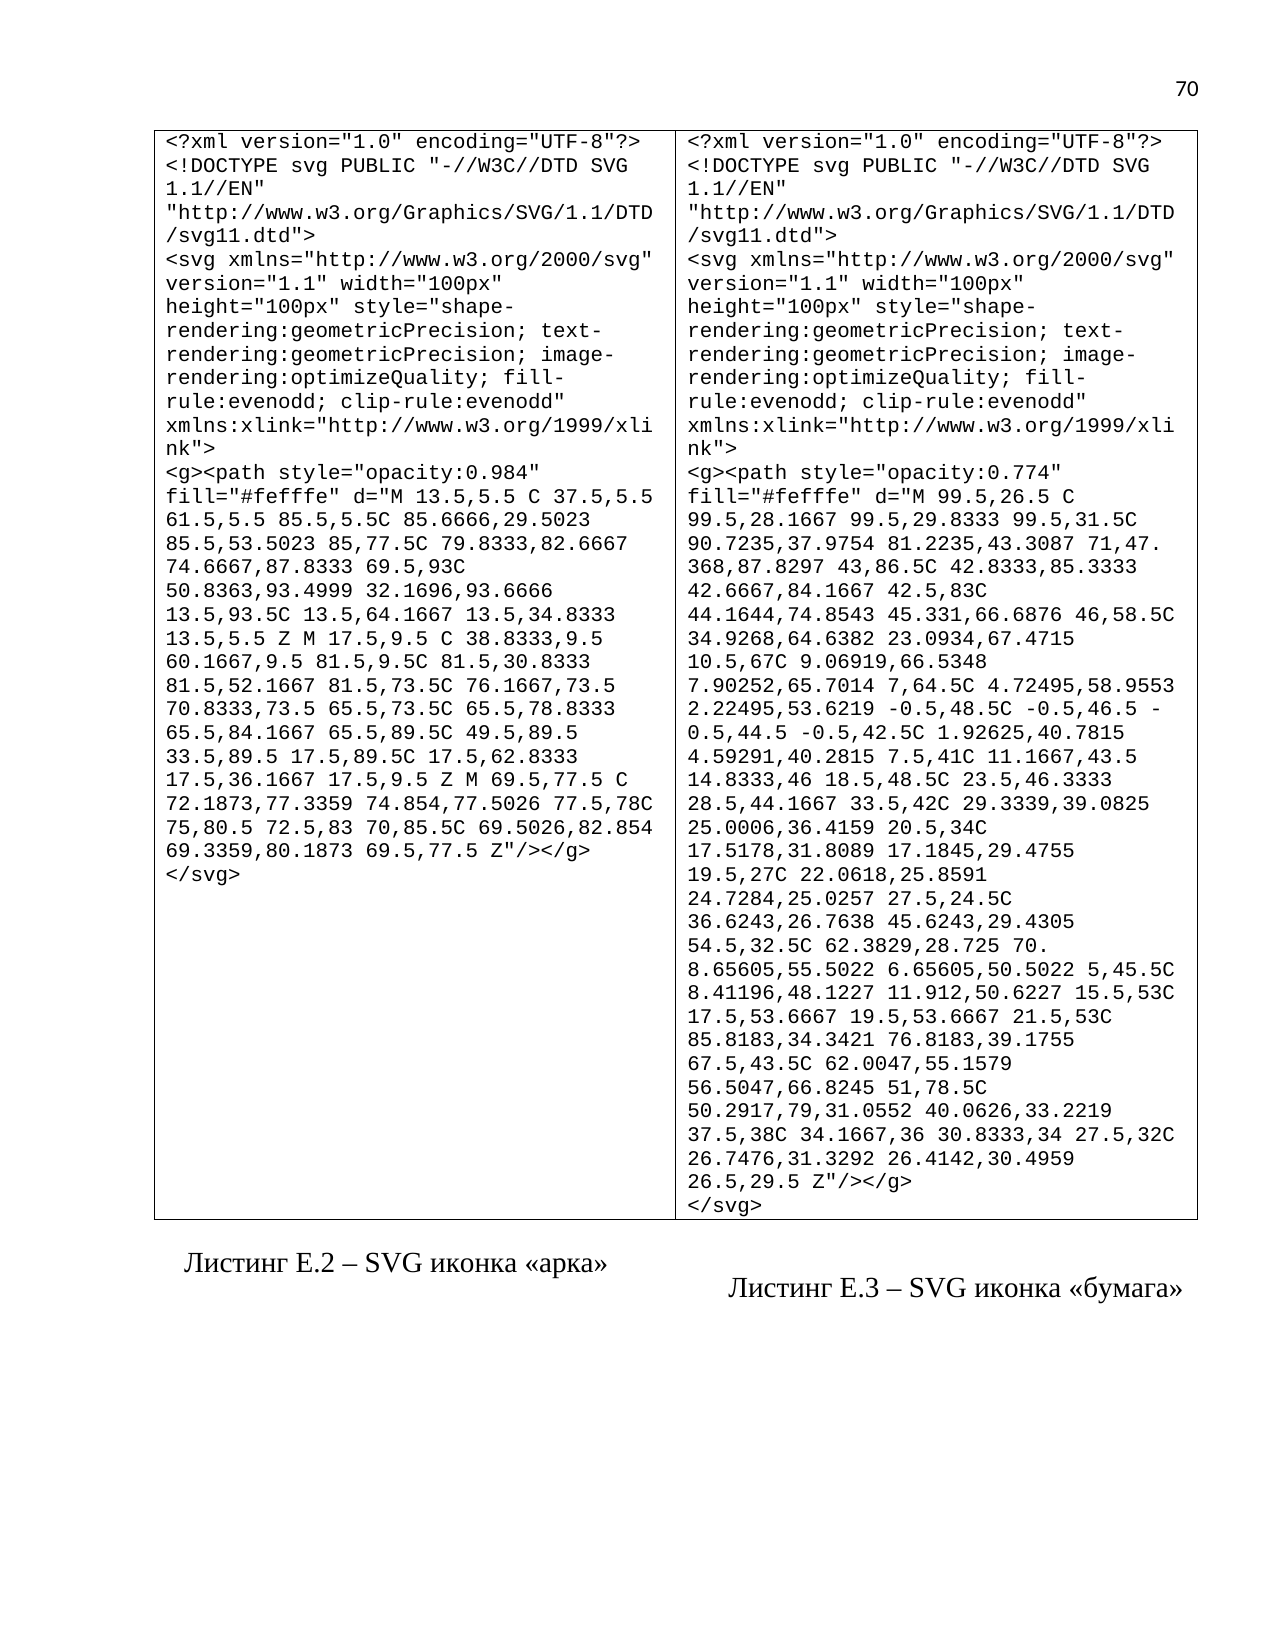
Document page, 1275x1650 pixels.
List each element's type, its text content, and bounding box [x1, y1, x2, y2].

text Листинг Е.3 – SVG иконка «бумага» [713, 1270, 1198, 1303]
table_header <?xml version="1.0" encoding="UTF-8"?> <!DOCTYPE svg PUBLIC "-//W3C//DTD SVG 1.1//EN" "http://www.w3.org/Graphics/SVG/1.1/DTD/svg11.dtd"> <svg xmlns="http://www.w3.org/2000/svg" version="1.1" width="100px" height="100px" style="shape-rendering:geometricPrecision; text-rendering:geometricPrecision; image-rendering:optimizeQuality; fill-rule:evenodd; clip-rule:evenodd" xmlns:xlink="http://www.w3.org/1999/xlink"> <g><path style="opacity:0.774" fill="#fefffe" d="M 99.5,26.5 C 99.5,28.1667 99.5,29.8333 99.5,31.5C 90.7235,37.9754 81.2235,43.3087 71,47. 368,87.8297 43,86.5C 42.8333,85.3333 42.6667,84.1667 42.5,83C 44.1644,74.8543 45.331,66.6876 46,58.5C 34.9268,64.6382 23.0934,67.4715 10.5,67C 9.06919,66.5348 7.90252,65.7014 7,64.5C 4.72495,58.9553 2.22495,53.6219 -0.5,48.5C -0.5,46.5 -0.5,44.5 -0.5,42.5C 1.92625,40.7815 4.59291,40.2815 7.5,41C 11.1667,43.5 14.8333,46 18.5,48.5C 23.5,46.3333 28.5,44.1667 33.5,42C 29.3339,39.0825 25.0006,36.4159 20.5,34C 17.5178,31.8089 17.1845,29.4755 19.5,27C 22.0618,25.8591 24.7284,25.0257 27.5,24.5C 36.6243,26.7638 45.6243,29.4305 54.5,32.5C 62.3829,28.725 70. 8.65605,55.5022 6.65605,50.5022 5,45.5C 8.41196,48.1227 11.912,50.6227 15.5,53C 17.5,53.6667 19.5,53.6667 21.5,53C 85.8183,34.3421 76.8183,39.1755 67.5,43.5C 62.0047,55.1579 56.5047,66.8245 51,78.5C 50.2917,79,31.0552 40.0626,33.2219 37.5,38C 34.1667,36 30.8333,34 27.5,32C 26.7476,31.3292 26.4142,30.4959 26.5,29.5 Z"/></g> </svg> [676, 131, 1197, 1219]
table_header <?xml version="1.0" encoding="UTF-8"?> <!DOCTYPE svg PUBLIC "-//W3C//DTD SVG 1.1//EN" "http://www.w3.org/Graphics/SVG/1.1/DTD/svg11.dtd"> <svg xmlns="http://www.w3.org/2000/svg" version="1.1" width="100px" height="100px" style="shape-rendering:geometricPrecision; text-rendering:geometricPrecision; image-rendering:optimizeQuality; fill-rule:evenodd; clip-rule:evenodd" xmlns:xlink="http://www.w3.org/1999/xlink"> <g><path style="opacity:0.984" fill="#fefffe" d="M 13.5,5.5 C 37.5,5.5 61.5,5.5 85.5,5.5C 85.6666,29.5023 85.5,53.5023 85,77.5C 79.8333,82.6667 74.6667,87.8333 69.5,93C 50.8363,93.4999 32.1696,93.6666 13.5,93.5C 13.5,64.1667 13.5,34.8333 13.5,5.5 Z M 17.5,9.5 C 38.8333,9.5 60.1667,9.5 81.5,9.5C 81.5,30.8333 81.5,52.1667 81.5,73.5C 76.1667,73.5 70.8333,73.5 65.5,73.5C 65.5,78.8333 65.5,84.1667 65.5,89.5C 49.5,89.5 33.5,89.5 17.5,89.5C 17.5,62.8333 17.5,36.1667 17.5,9.5 Z M 69.5,77.5 C 72.1873,77.3359 74.854,77.5026 77.5,78C 75,80.5 72.5,83 70,85.5C 69.5026,82.854 69.3359,80.1873 69.5,77.5 Z"/></g> </svg> [155, 131, 675, 1219]
text Листинг Е.2 – SVG иконка «арка» [153, 1245, 638, 1278]
